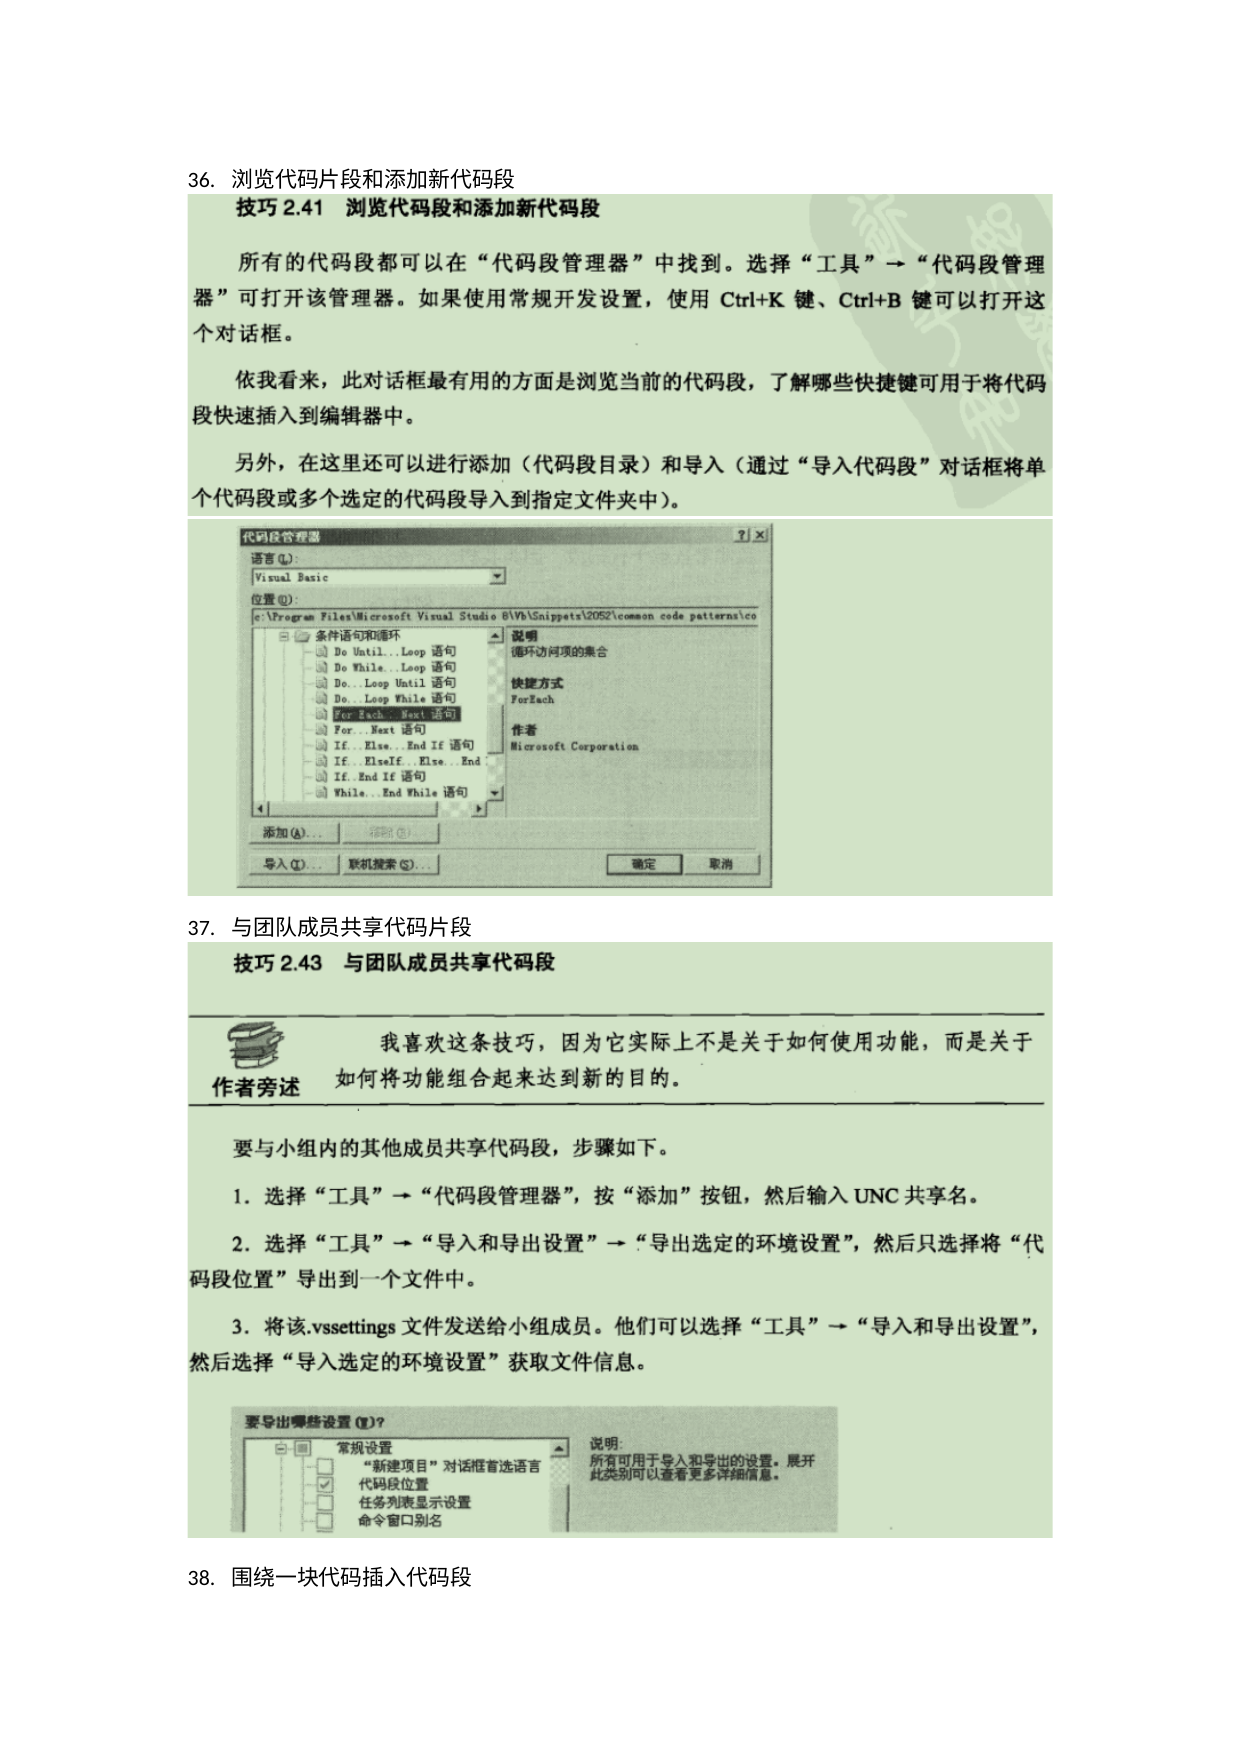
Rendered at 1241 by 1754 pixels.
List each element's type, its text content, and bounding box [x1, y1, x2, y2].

list 围绕一块代码插入代码段 [187, 1559, 1053, 1592]
list 与团队成员共享代码片段 [187, 909, 1053, 942]
picture [187, 942, 1053, 1538]
picture [187, 519, 1053, 896]
picture [187, 194, 1053, 516]
list 浏览代码片段和添加新代码段 [187, 162, 1053, 194]
